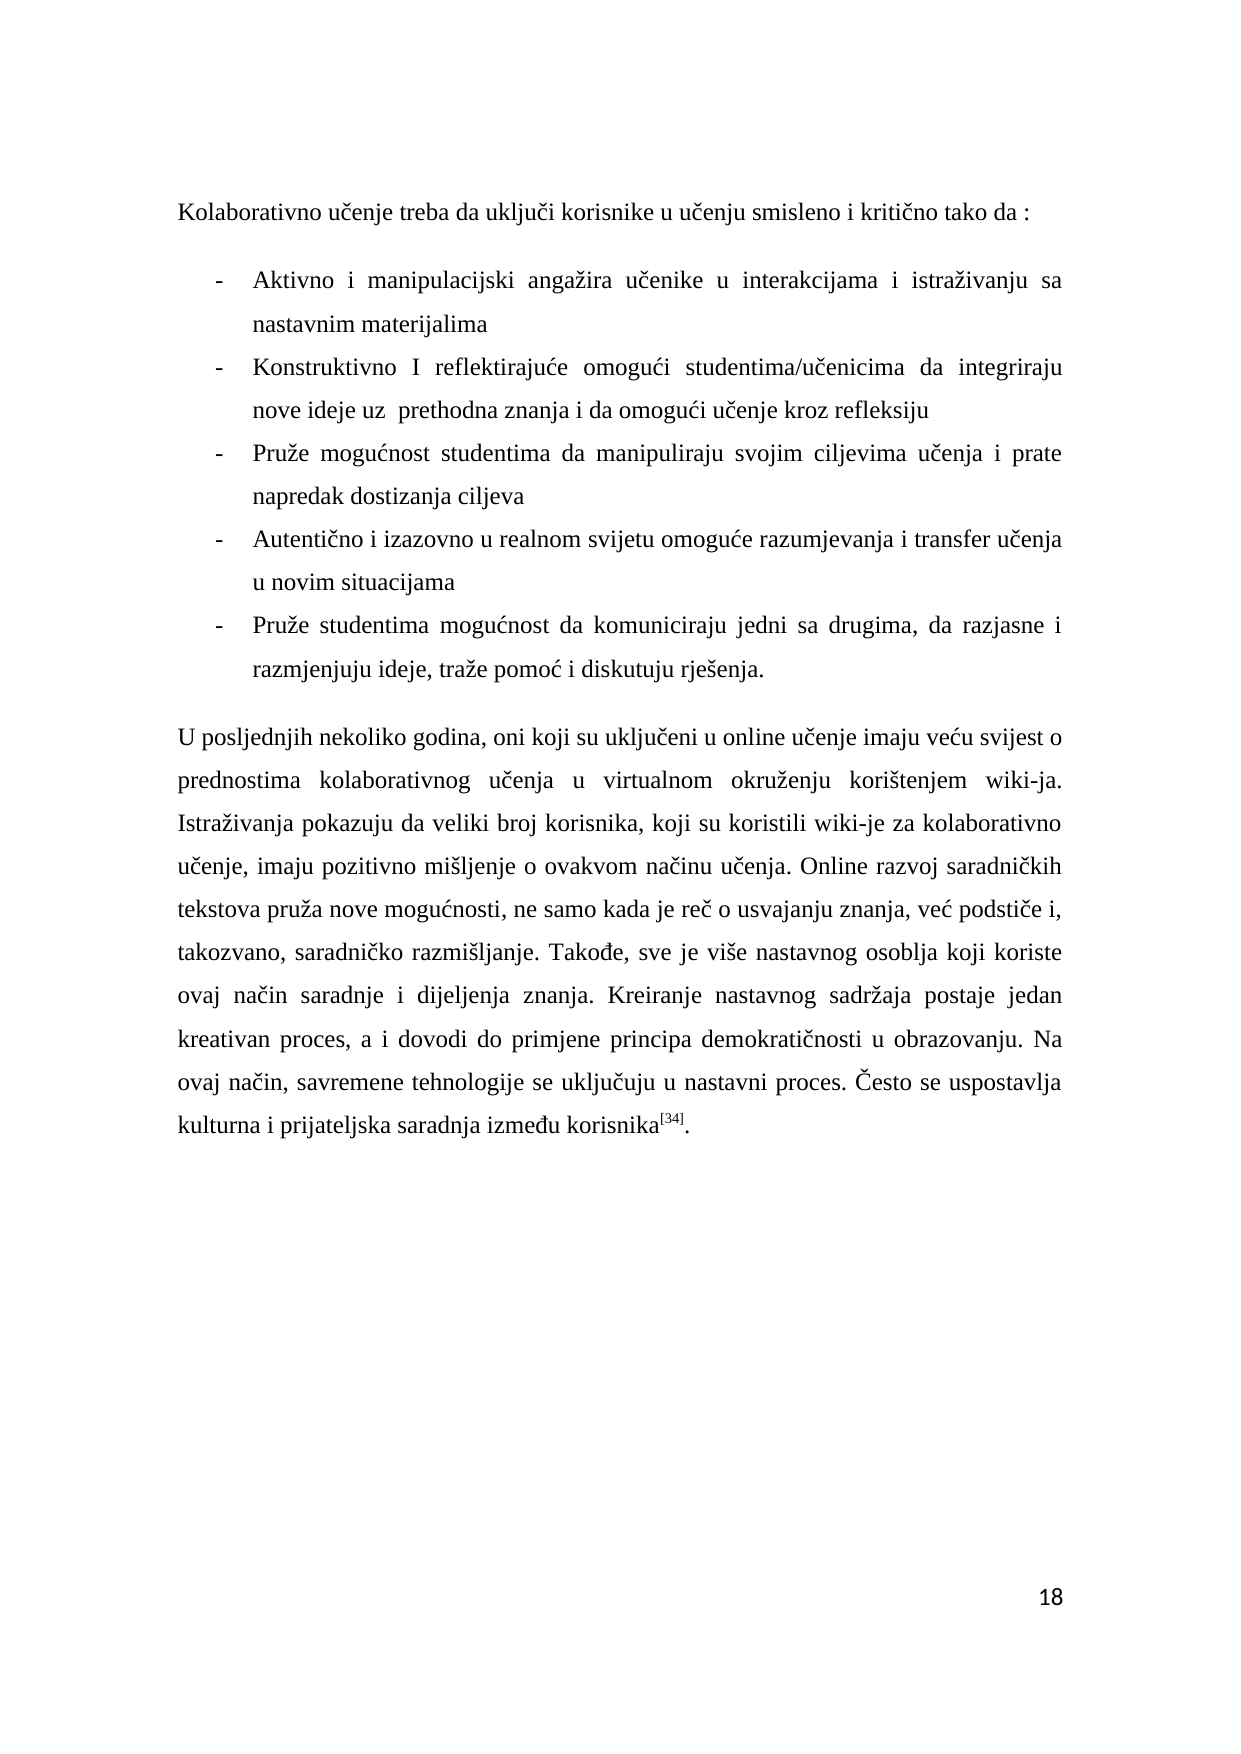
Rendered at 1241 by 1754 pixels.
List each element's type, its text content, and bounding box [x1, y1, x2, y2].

text Kolaborativno učenje treba da uključi korisnike u učenju smisleno i kritično tako da : [177, 197, 1063, 226]
list Pruže mogućnost studentima da manipuliraju svojim ciljevima učenja i prate napredak dostizanja ciljeva [215, 438, 1063, 510]
list Autentično i izazovno u realnom svijetu omoguće razumjevanja i transfer učenja u novim situacijama [215, 524, 1063, 596]
list Aktivno i manipulacijski angažira učenike u interakcijama i istraživanju sa nastavnim materijalima [215, 266, 1063, 337]
text U posljednjih nekoliko godina, oni koji su uključeni u online učenje imaju veću svijest o prednostima kolaborativnog učenja u virtualnom okruženju korištenjem wiki-ja. Istraživanja pokazuju da veliki broj korisnika, koji su koristili wiki-je za kolaborativno učenje, imaju pozitivno mišljenje o ovakvom načinu učenja. Online razvoj saradničkih tekstova pruža nove mogućnosti, ne samo kada je reč o usvajanju znanja, već podstiče i, takozvano, saradničko razmišljanje. Takođe, sve je više nastavnog osoblja koji koriste ovaj način saradnje i dijeljenja znanja. Kreiranje nastavnog sadržaja postaje jedan kreativan proces, a i dovodi do primjene principa demokratičnosti u obrazovanju. Na ovaj način, savremene tehnologije se uključuju u nastavni proces. Često se uspostavlja kulturna i prijateljska saradnja između korisnika[34]. [177, 722, 1063, 1139]
list Pruže studentima mogućnost da komuniciraju jedni sa drugima, da razjasne i razmjenjuju ideje, traže pomoć i diskutuju rješenja. [215, 611, 1063, 682]
list Konstruktivno I reflektirajuće omogući studentima/učenicima da integriraju nove ideje uz prethodna znanja i da omogući učenje kroz refleksiju [215, 352, 1063, 424]
